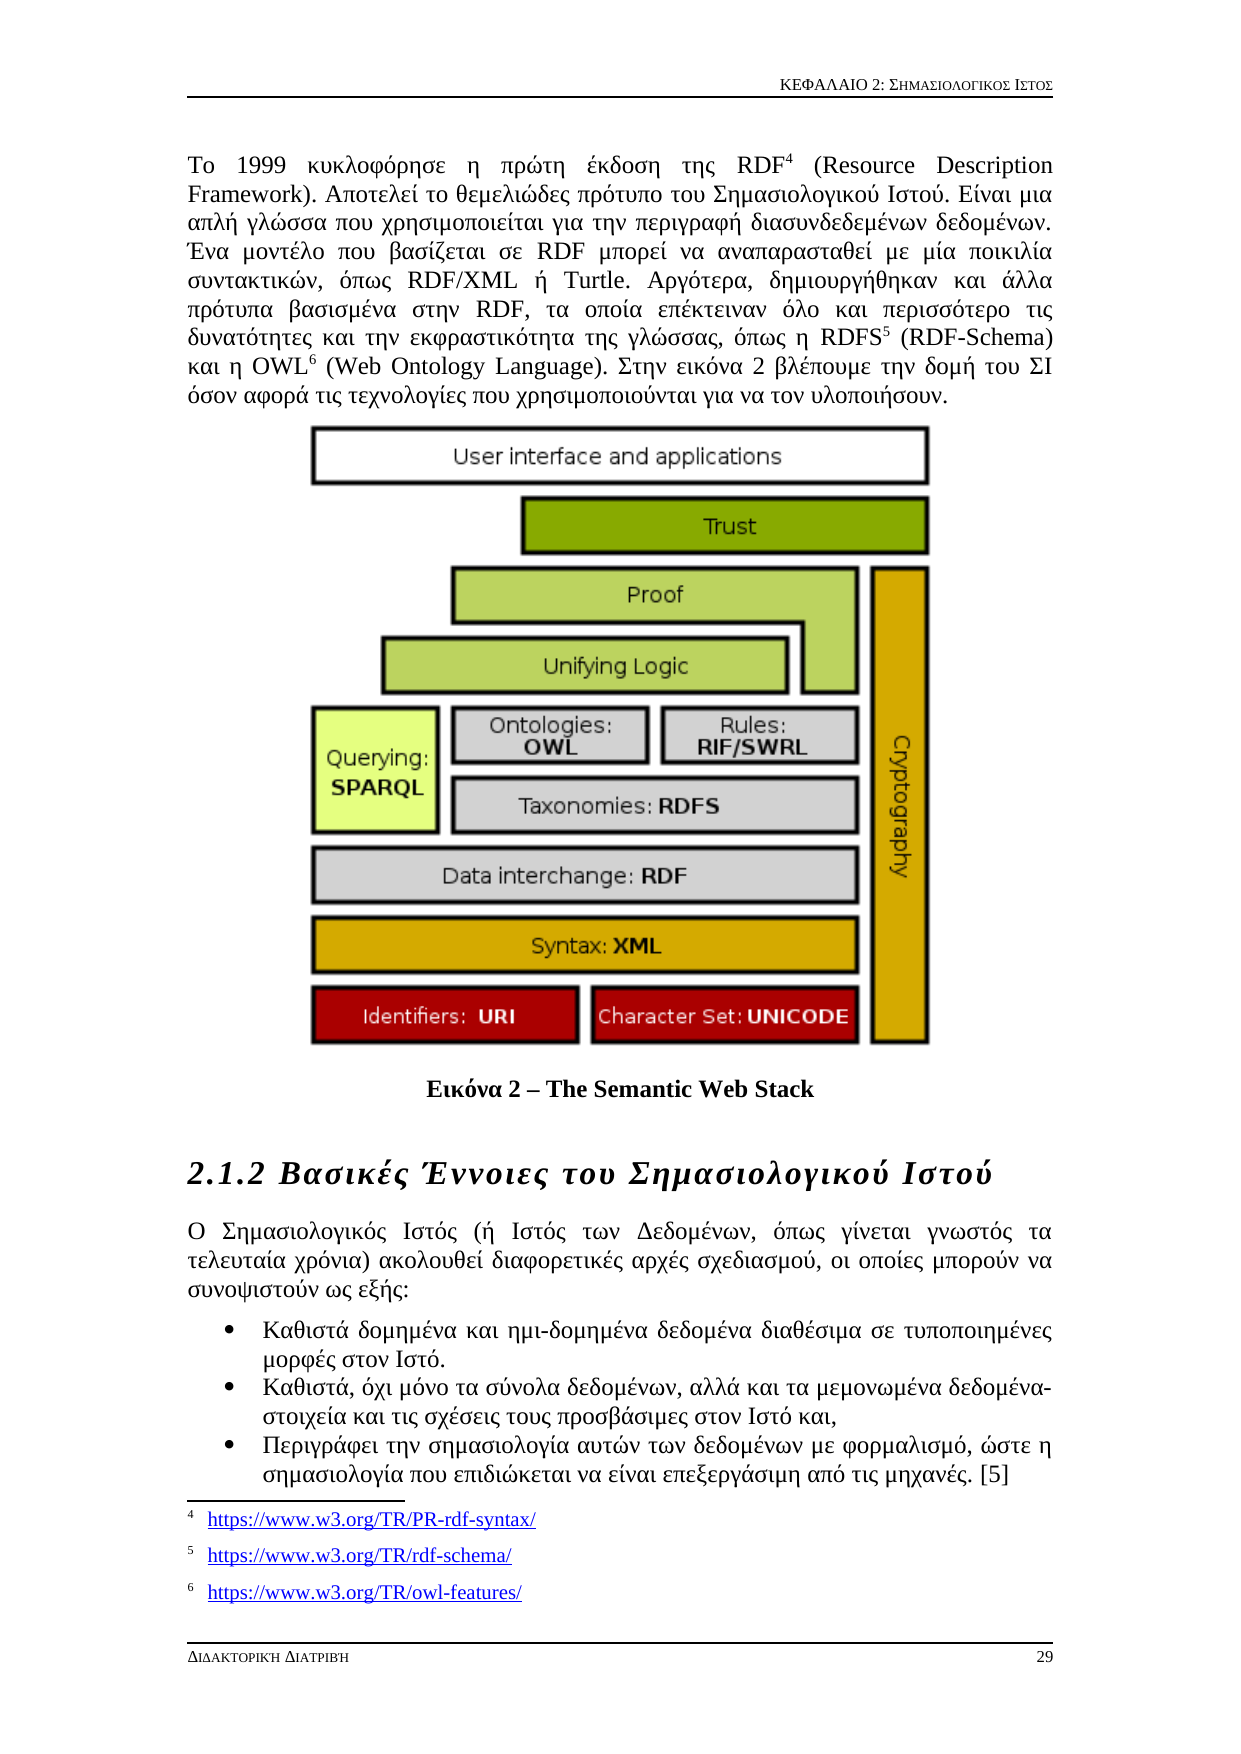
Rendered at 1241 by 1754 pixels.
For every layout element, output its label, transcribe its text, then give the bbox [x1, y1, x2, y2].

text Το 1999 κυκλοφόρησε η πρώτη έκδοση της RDF (Resource Description Framework). Αποτελεί το θεμελιώδες πρότυπο του Σημασιολογικού Ιστού. Είναι μια απλή γλώσσα που χρησιμοποιείται για την περιγραφή διασυνδεδεμένων δεδομένων. Ένα μοντέλο που βασίζεται σε RDF μπορεί να αναπαρασταθεί με μία ποικιλία συντακτικών, όπως RDF/XML ή Turtle. Αργότερα, δημιουργήθηκαν και άλλα πρότυπα βασισμένα στην RDF, τα οποία επέκτειναν όλο και περισσότερο τις δυνατότητες και την εκφραστικότητα της γλώσσας, όπως η RDFS (RDF-Schema) και η OWL (Web Ontology Language). Στην εικόνα 2 βλέπουμε την δομή του ΣΙ όσον αφορά τις τεχνολογίες που χρησιμοποιούνται για να τον υλοποιήσουν. [187, 150, 1053, 409]
list Καθιστά, όχι μόνο τα σύνολα δεδομένων, αλλά και τα μεμονωμένα δεδομένα-στοιχεία και τις σχέσεις τους προσβάσιμες στον Ιστό και, [225, 1372, 1053, 1430]
text Ο Σημασιολογικός Ιστός (ή Ιστός των Δεδομένων, όπως γίνεται γνωστός τα τελευταία χρόνια) ακολουθεί διαφορετικές αρχές σχεδιασμού, οι οποίες μπορούν να συνοψιστούν ως εξής: [187, 1216, 1053, 1302]
list Περιγράφει την σημασιολογία αυτών των δεδομένων με φορμαλισμό, ώστε η σημασιολογία που επιδιώκεται να είναι επεξεργάσιμη από τις μηχανές. [5] [225, 1430, 1053, 1487]
text Εικόνα 2 – The Semantic Web Stack [187, 1074, 1053, 1103]
picture [306, 421, 934, 1050]
subtitle Βασικές Έννοιες του Σημασιολογικού Ιστού [187, 1153, 1053, 1191]
list Καθιστά δομημένα και ημι-δομημένα δεδομένα διαθέσιμα σε τυποποιημένες μορφές στον Ιστό. [225, 1315, 1053, 1372]
